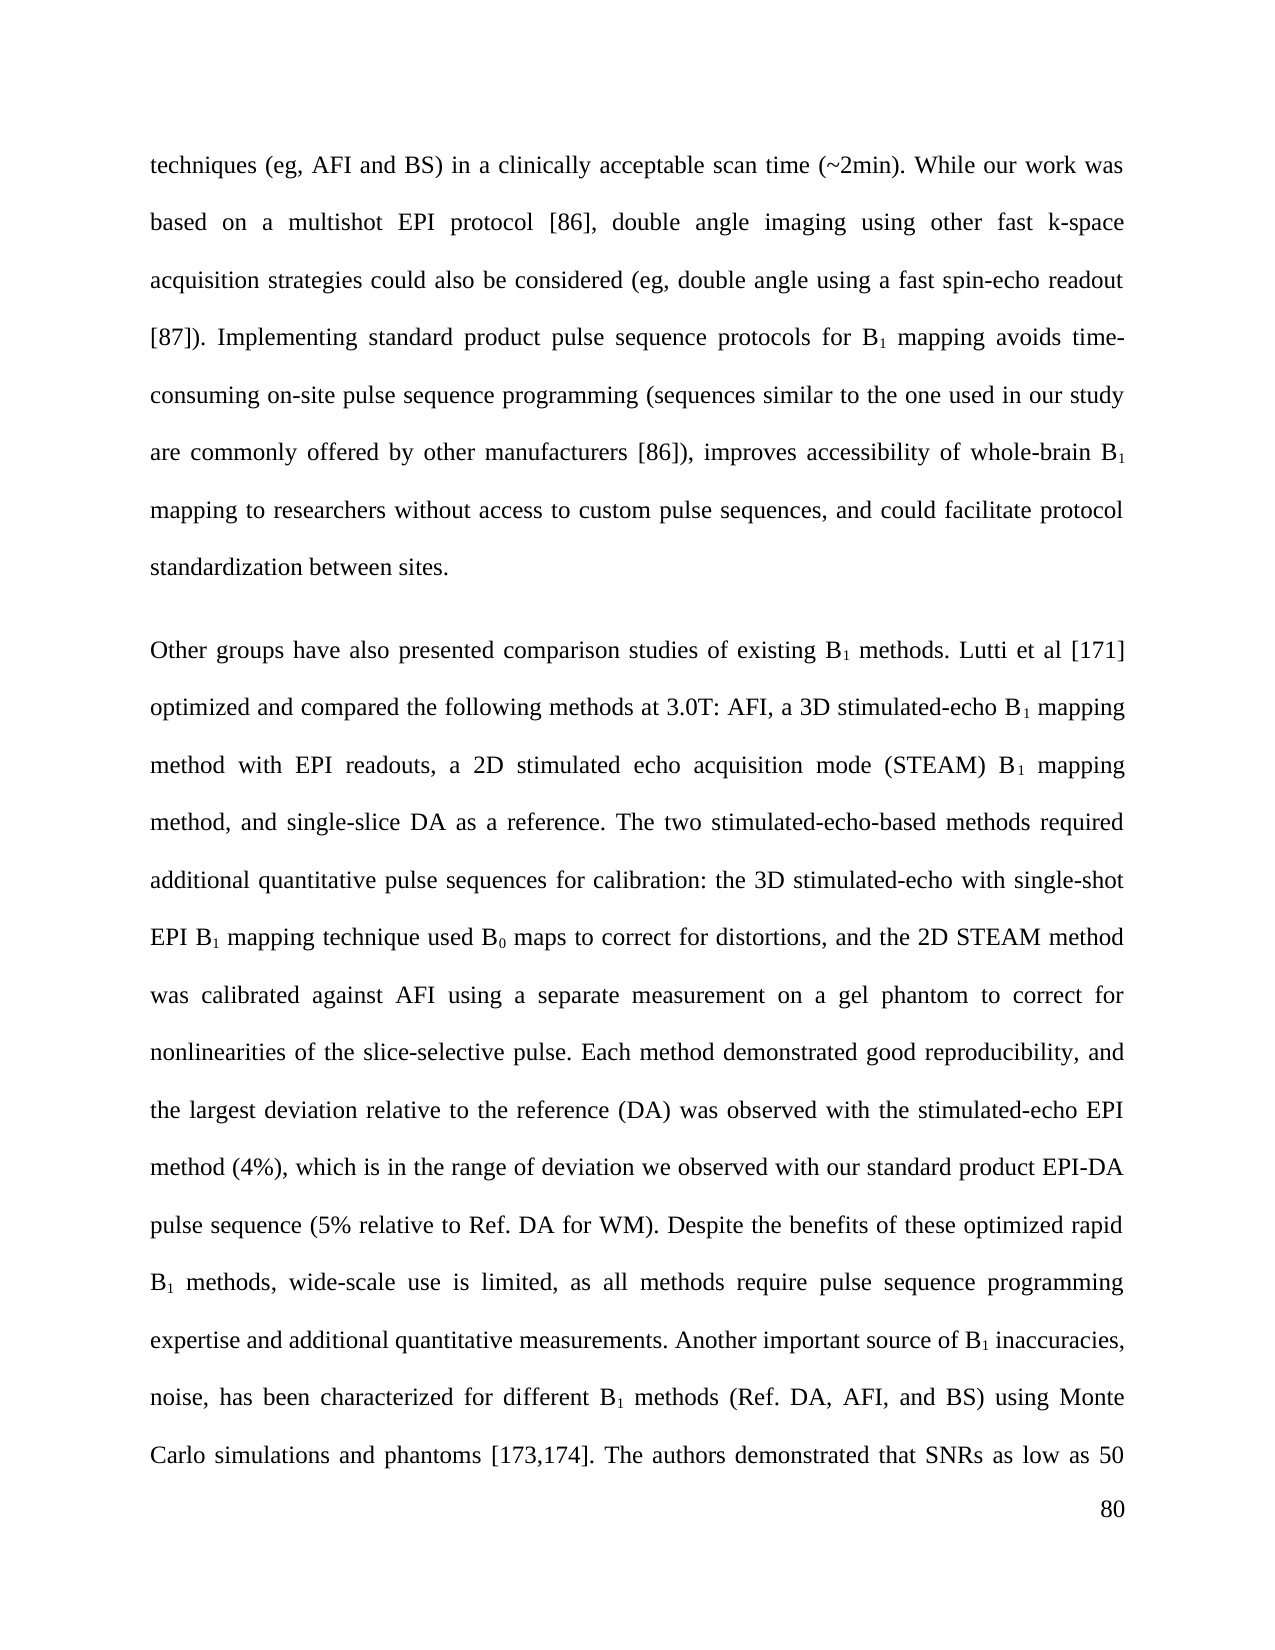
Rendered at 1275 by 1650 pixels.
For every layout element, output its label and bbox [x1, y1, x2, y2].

text [150, 150, 1125, 581]
text [150, 635, 1125, 1469]
